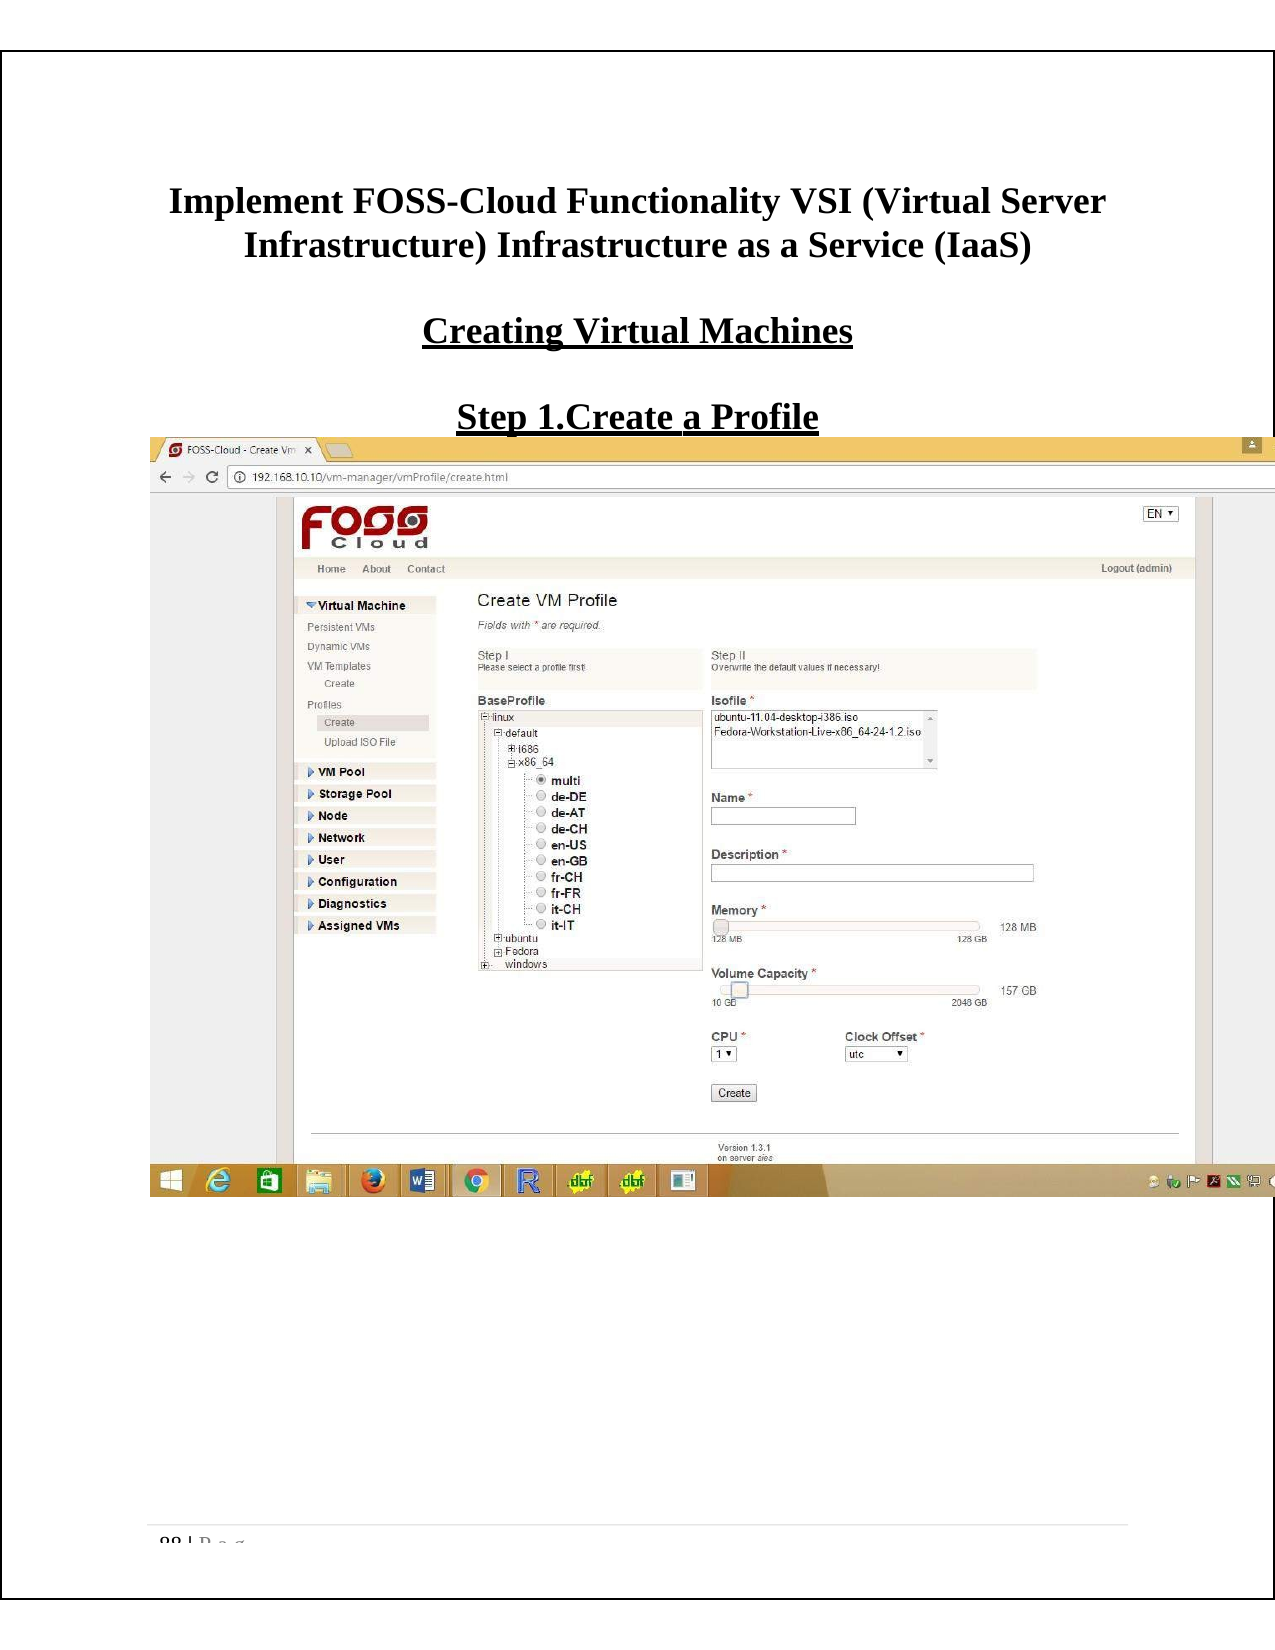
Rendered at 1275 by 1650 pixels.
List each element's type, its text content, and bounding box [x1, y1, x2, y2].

text Creating Virtual Machines [149, 308, 1126, 351]
picture [150, 437, 1275, 1197]
subtitle Implement FOSS-Cloud Functionality VSI (Virtual Server Infrastructure) Infrastructure as a Service (IaaS) [149, 179, 1126, 265]
subtitle Step 1.Create a Profile [149, 394, 1126, 437]
